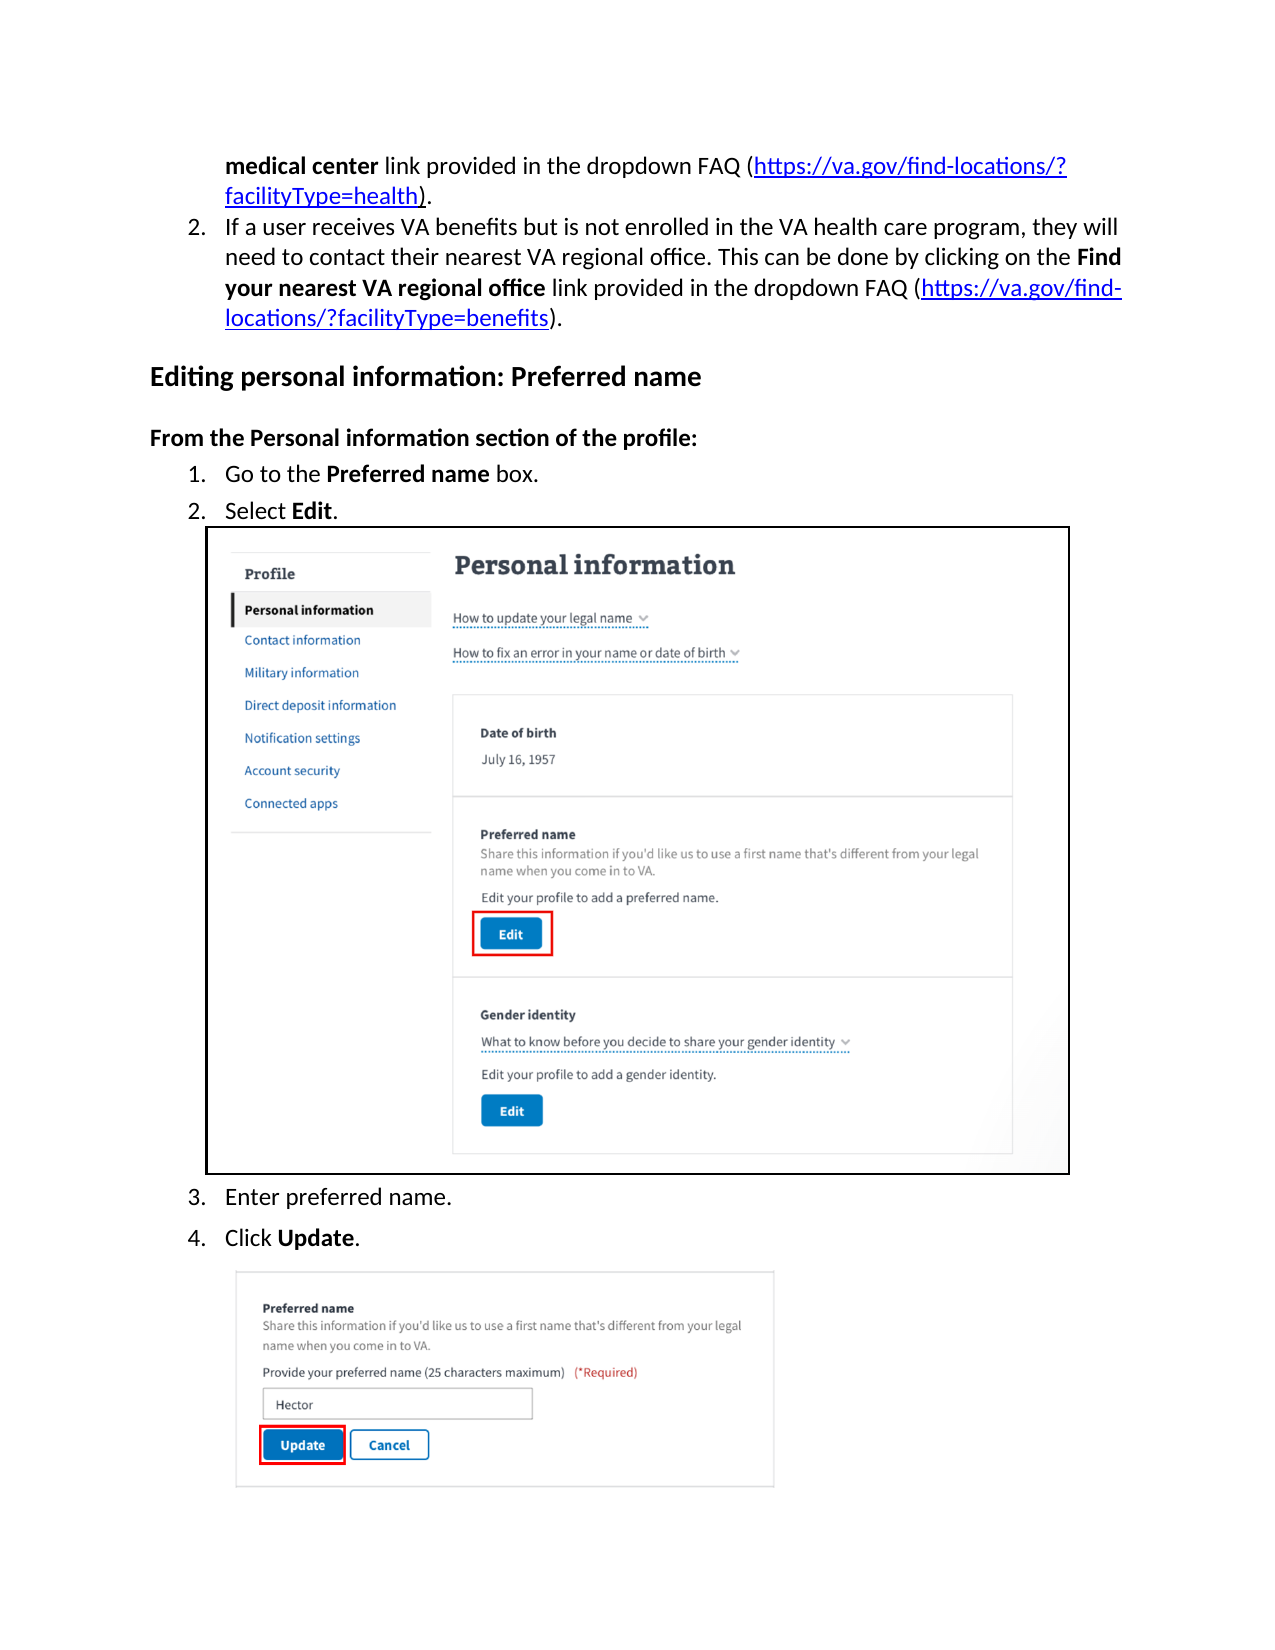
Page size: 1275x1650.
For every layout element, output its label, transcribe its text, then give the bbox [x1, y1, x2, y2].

list Click Update. [187, 1218, 1125, 1253]
list Go to the Preferred name box. [187, 458, 1125, 489]
list Enter preferred name. [187, 1181, 1125, 1211]
list Select Edit. [187, 495, 1125, 526]
list If a user receives VA benefits but is not enrolled in the VA health care program, they will need to contact their nearest VA regional office. This can be done by clicking on the Find your nearest VA regional office link provided in the dropdown FAQ (https://va.gov/find-locations/?facilityType=benefits). [187, 211, 1125, 333]
picture [208, 528, 1068, 1173]
picture [229, 1270, 777, 1488]
text Editing personal information: Preferred name [150, 358, 1125, 394]
text From the Personal information section of the profile: [150, 422, 1125, 452]
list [187, 150, 1125, 211]
